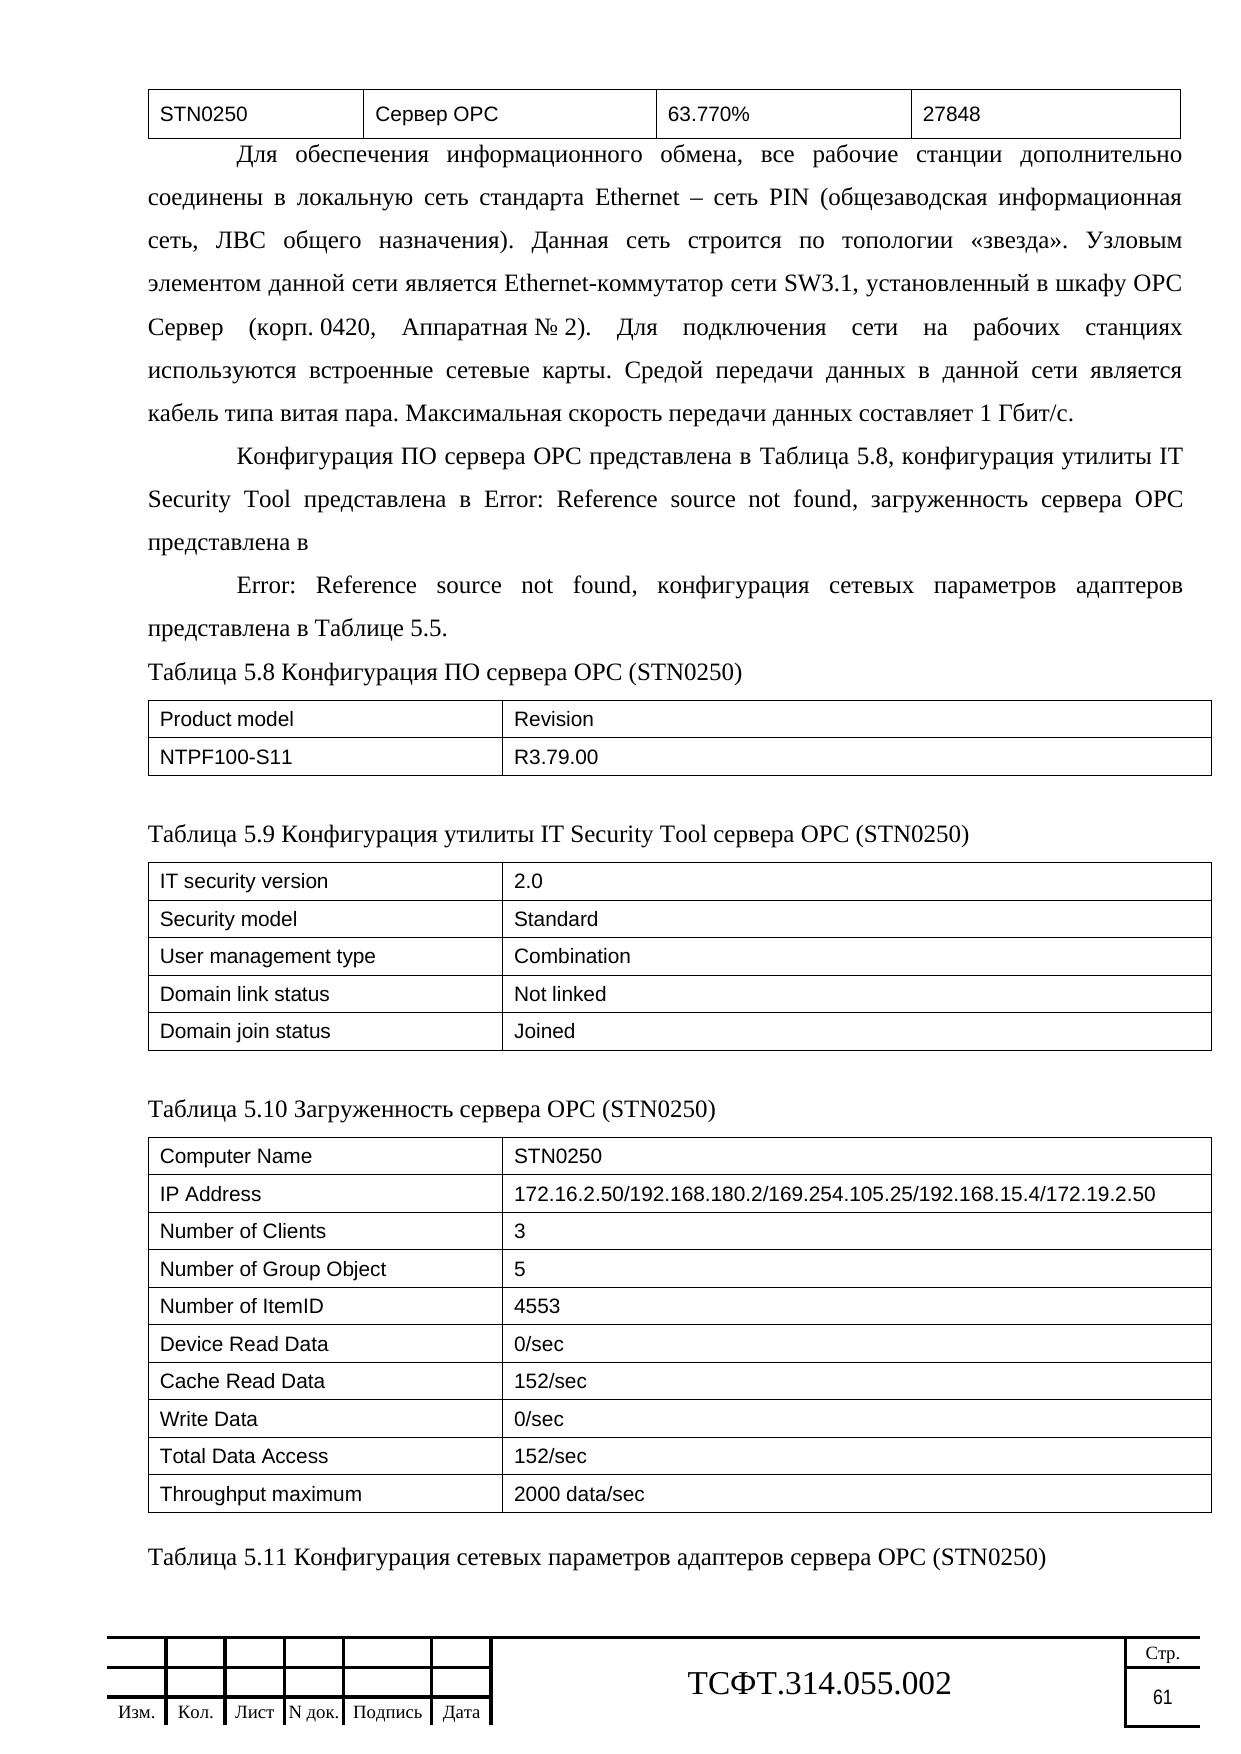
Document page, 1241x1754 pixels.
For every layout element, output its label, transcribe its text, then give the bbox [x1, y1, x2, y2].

table_cell 3 [503, 1213, 1211, 1249]
table_cell Cache Read Data [149, 1363, 502, 1399]
table_cell Combination [503, 938, 1211, 974]
table_cell 2000 data/sec [503, 1475, 1211, 1512]
table_cell Standard [503, 901, 1211, 937]
table_header 2.0 [503, 863, 1211, 899]
table_cell Сервер OPC [364, 90, 656, 138]
table_cell Total Data Access [149, 1438, 502, 1474]
table_cell Device Read Data [149, 1325, 502, 1362]
text Для обеспечения информационного обмена, все рабочие станции дополнительно соединены в локальную сеть стандарта Ethernet – сеть PIN (общезаводская информационная сеть, ЛВС общего назначения). Данная сеть строится по топологии «звезда». Узловым элементом данной сети является Ethernet-коммутатор сети SW3.1, установленный в шкафу OPC Сервер (корп. 0420, Аппаратная № 2). Для подключения сети на рабочих станциях используются встроенные сетевые карты. Средой передачи данных в данной сети является кабель типа витая пара. Максимальная скорость передачи данных составляет 1 Гбит/с. [148, 139, 1183, 427]
table_cell 152/sec [503, 1438, 1211, 1474]
text , конфигурация сетевых параметров адаптеров представлена в Таблице 5.5. [148, 570, 1183, 642]
table_cell 152/sec [503, 1363, 1211, 1399]
table_cell 4553 [503, 1288, 1211, 1324]
table_cell User management type [149, 938, 502, 974]
table_header STN0250 [503, 1138, 1211, 1174]
table_cell Number of ItemID [149, 1288, 502, 1324]
table_cell 5 [503, 1250, 1211, 1287]
table_cell Throughput maximum [149, 1475, 502, 1512]
table_cell Security model [149, 901, 502, 937]
table_cell R3.79.00 [503, 738, 1211, 775]
table_cell Domain link status [149, 976, 502, 1012]
table_cell STN0250 [149, 90, 363, 138]
table_cell 0/sec [503, 1325, 1211, 1362]
table_cell NTPF100-S11 [149, 738, 502, 775]
table_cell Not linked [503, 976, 1211, 1012]
text Конфигурация ПО сервера OPC представлена в , конфигурация утилиты IT Security Tool представлена в , загруженность сервера OPC представлена в [148, 441, 1183, 556]
table_header IT security version [149, 863, 502, 899]
table_cell 172.16.2.50/192.168.180.2/169.254.105.25/192.168.15.4/172.19.2.50 [503, 1175, 1211, 1212]
table_cell Write Data [149, 1400, 502, 1437]
table_cell 0/sec [503, 1400, 1211, 1437]
table_header Computer Name [149, 1138, 502, 1174]
table_header Product model [149, 701, 502, 737]
table_cell IP Address [149, 1175, 502, 1212]
table_cell Number of Clients [149, 1213, 502, 1249]
table_cell 63.770% [657, 90, 911, 138]
table_cell Joined [503, 1013, 1211, 1049]
table_header Revision [503, 701, 1211, 737]
table_cell Number of Group Object [149, 1250, 502, 1287]
table_cell Domain join status [149, 1013, 502, 1049]
table_cell 27848 [912, 90, 1180, 138]
